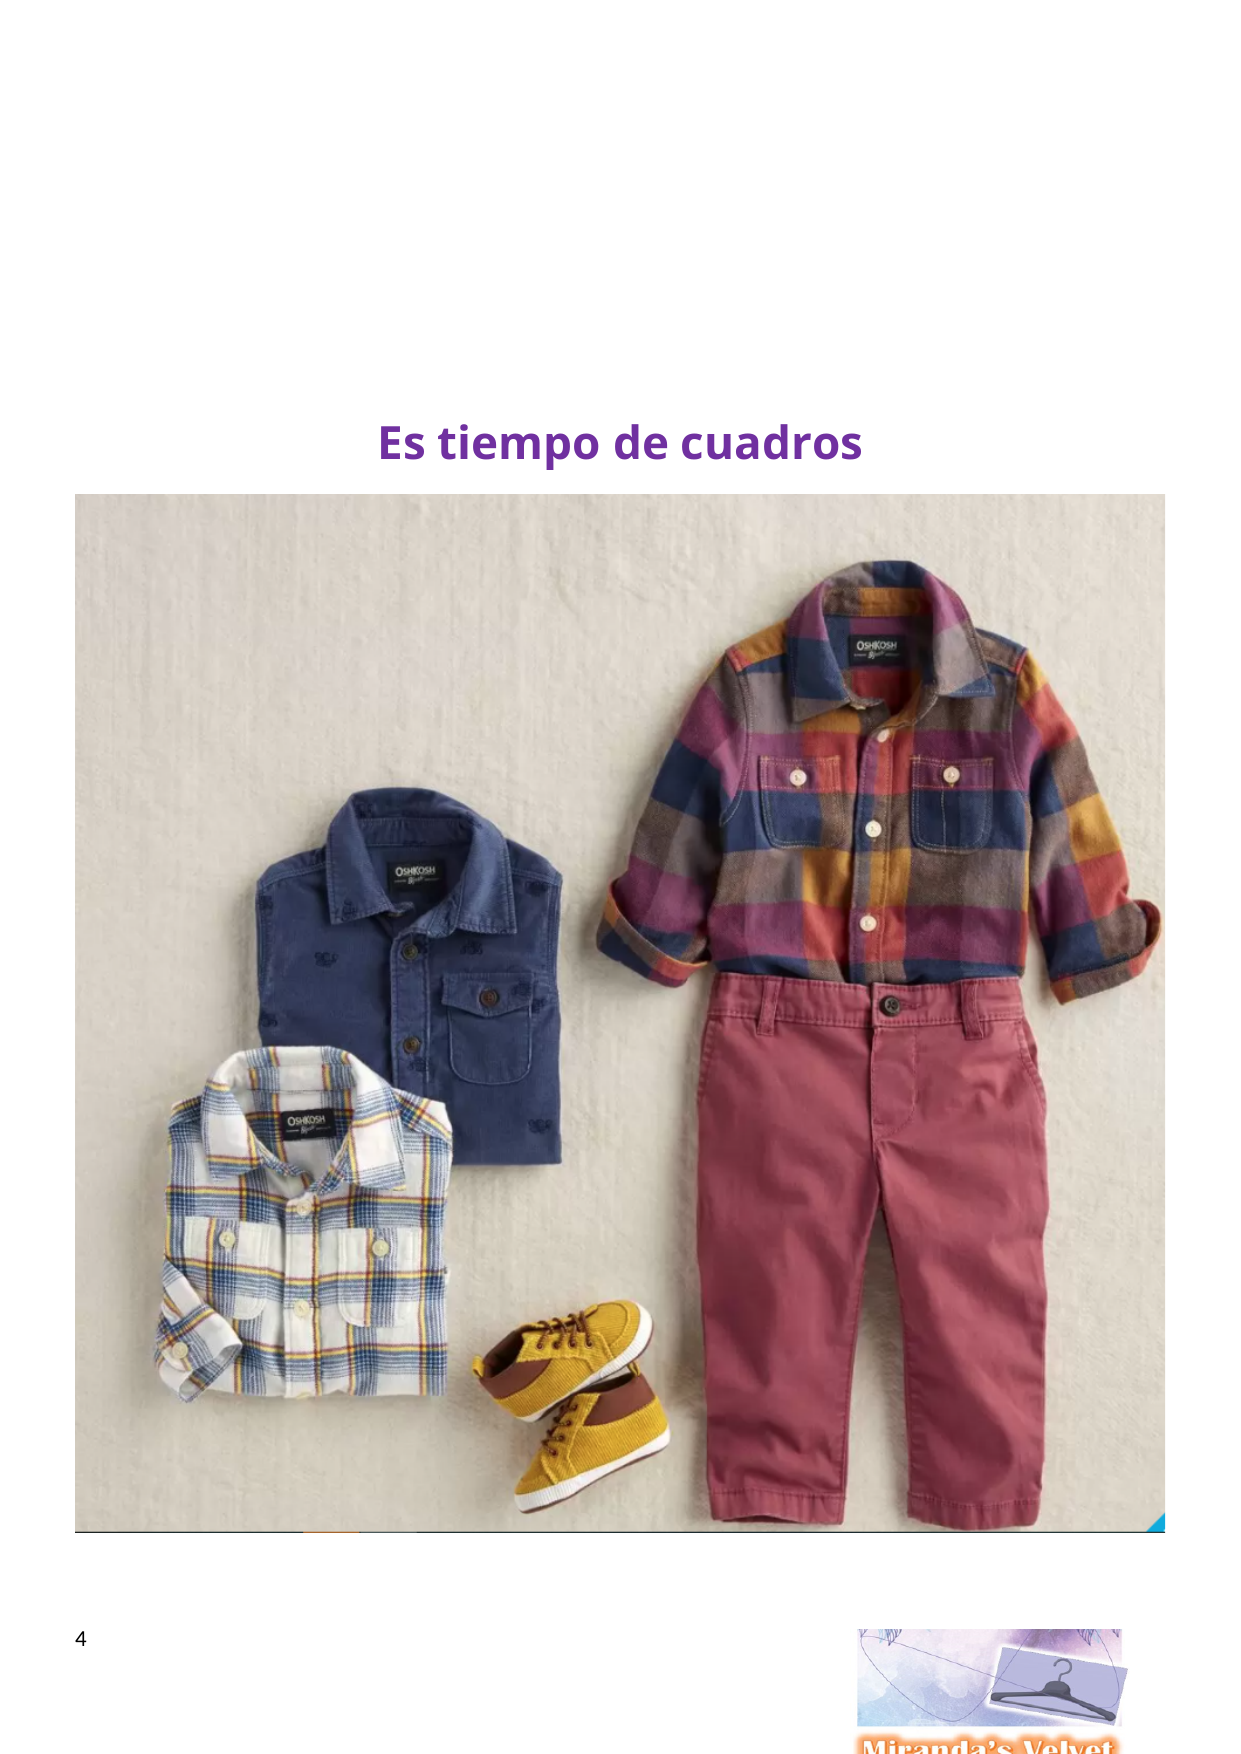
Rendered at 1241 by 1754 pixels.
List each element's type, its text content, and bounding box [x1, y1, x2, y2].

text Es tiempo de cuadros [75, 411, 1165, 473]
picture [75, 494, 1166, 1533]
picture [850, 1629, 1131, 1754]
